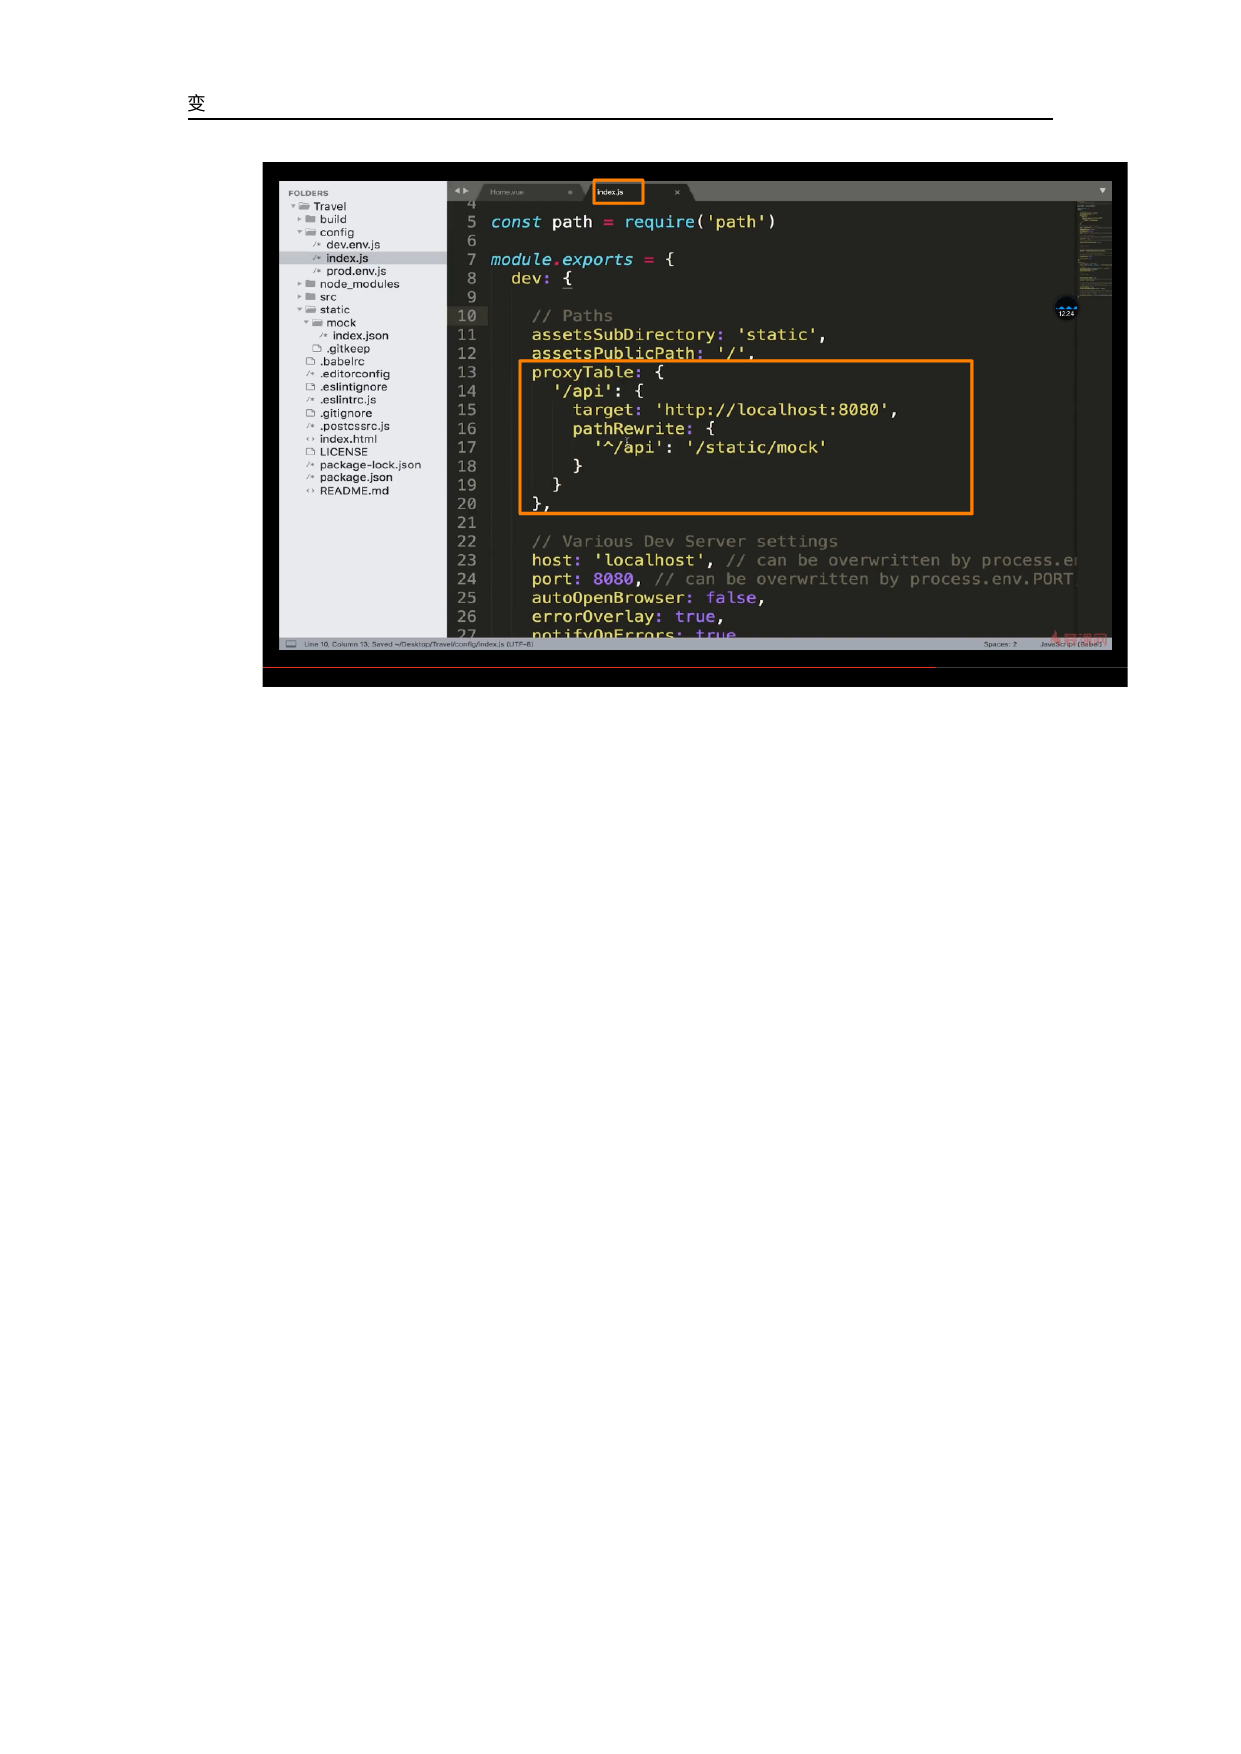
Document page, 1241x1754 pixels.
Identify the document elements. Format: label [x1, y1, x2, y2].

picture [262, 162, 1128, 687]
